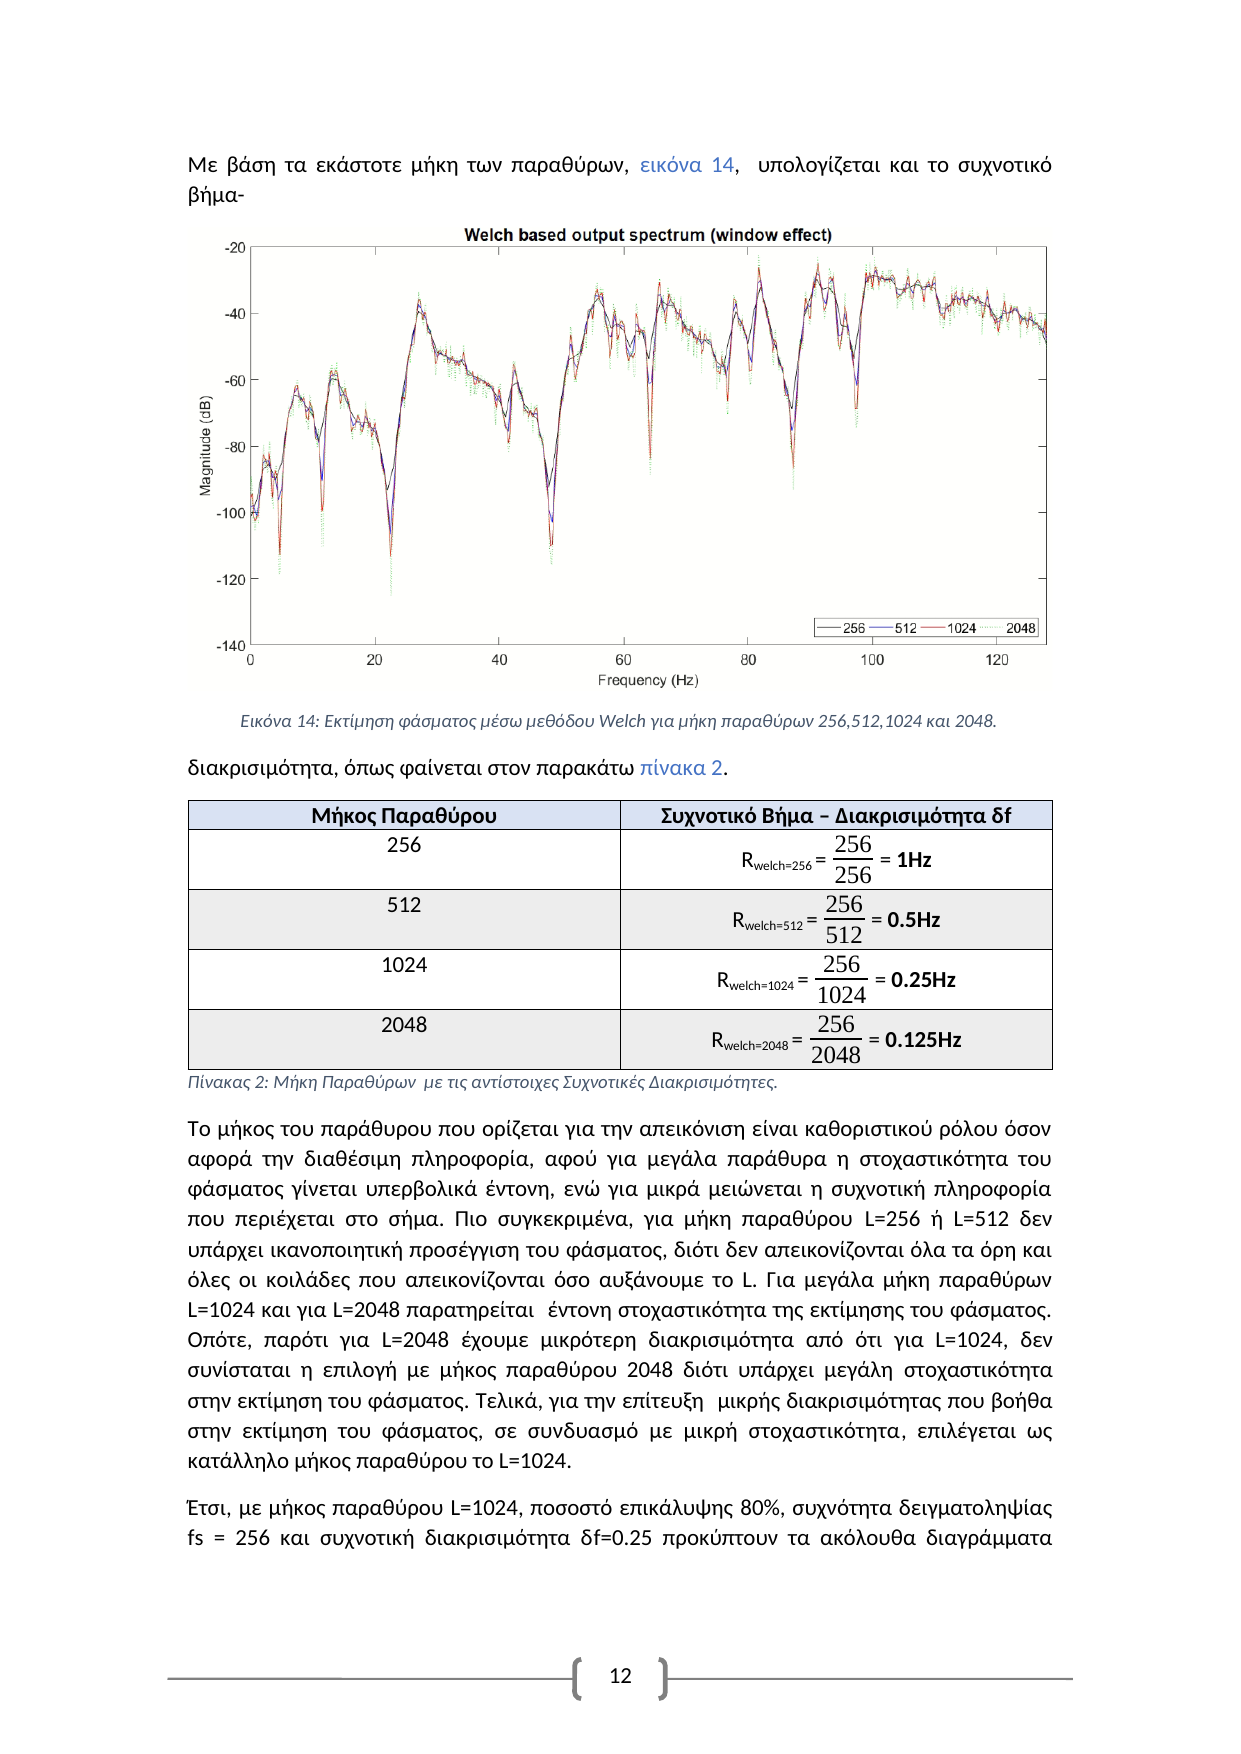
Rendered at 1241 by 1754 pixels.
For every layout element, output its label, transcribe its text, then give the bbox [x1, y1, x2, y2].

table_cell Rwelch=2048 = = 0.125Hz [621, 1010, 1052, 1069]
table_cell 1024 [189, 950, 620, 1009]
table_cell 512 [189, 890, 620, 949]
picture [187, 227, 1053, 691]
text διακρισιμότητα, όπως φαίνεται στον παρακάτω πίνακα 2. [187, 753, 1053, 781]
table_cell 256 [189, 830, 620, 889]
table_header Συχνοτικό Βήμα – Διακρισιμότητα δf [621, 801, 1052, 829]
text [187, 1493, 1053, 1551]
text Με βάση τα εκάστοτε μήκη των παραθύρων, εικόνα 14, υπολογίζεται και το συχνοτικό βήμα- [187, 150, 1053, 208]
table_cell Rwelch=1024 = = 0.25Hz [621, 950, 1052, 1009]
table_header Μήκος Παραθύρου [189, 801, 620, 829]
table_cell Rwelch=256 = = 1Hz [621, 830, 1052, 889]
text Το μήκος του παράθυρου που ορίζεται για την απεικόνιση είναι καθοριστικού ρόλου όσον αφορά την διαθέσιμη πληροφορία, αφού για μεγάλα παράθυρα η στοχαστικότητα του φάσματος γίνεται υπερβολικά έντονη, ενώ για μικρά μειώνεται η συχνοτική πληροφορία που περιέχεται στο σήμα. Πιο συγκεκριμένα, για μήκη παραθύρου L=256 ή L=512 δεν υπάρχει ικανοποιητική προσέγγιση του φάσματος, διότι δεν απεικονίζονται όλα τα όρη και όλες οι κοιλάδες που απεικονίζονται όσο αυξάνουμε το L. Για μεγάλα μήκη παραθύρων L=1024 και για L=2048 παρατηρείται έντονη στοχαστικότητα της εκτίμησης του φάσματος. Οπότε, παρότι για L=2048 έχουμε μικρότερη διακρισιμότητα από ότι για L=1024, δεν συνίσταται η επιλογή με μήκος παραθύρου 2048 διότι υπάρχει μεγάλη στοχαστικότητα στην εκτίμηση του φάσματος. Τελικά, για την επίτευξη μικρής διακρισιμότητας που βοήθα στην εκτίμηση του φάσματος, σε συνδυασμό με μικρή στοχαστικότητα, επιλέγεται ως κατάλληλο μήκος παραθύρου το L=1024. [187, 1114, 1053, 1474]
table_cell 2048 [189, 1010, 620, 1069]
table_cell Rwelch=512 = = 0.5Hz [621, 890, 1052, 949]
